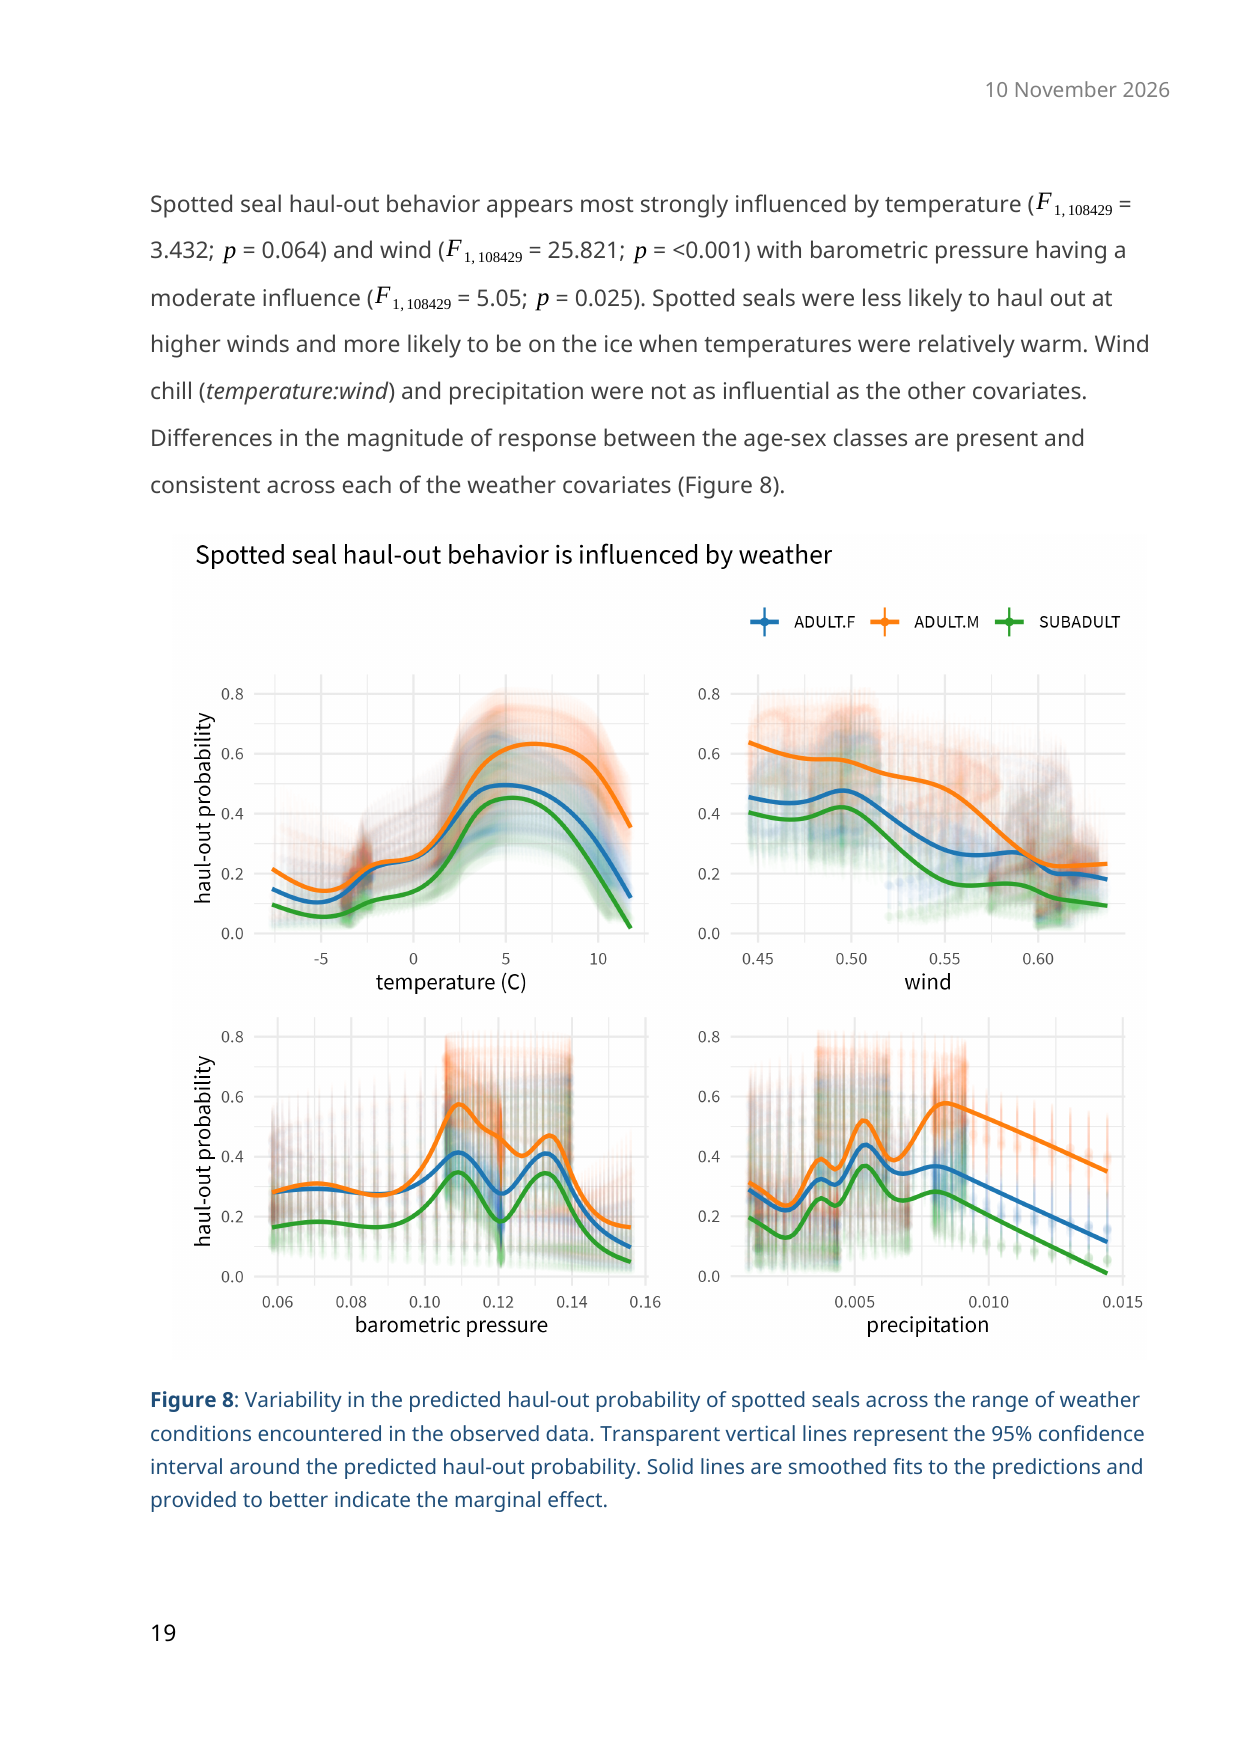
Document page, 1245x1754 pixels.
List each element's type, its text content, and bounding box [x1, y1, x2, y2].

text Spotted seal haul-out behavior appears most strongly influenced by temperature ( = 3.432; = 0.064) and wind ( = 25.821; = <0.001) with barometric pressure having a moderate influence ( = 5.05; = 0.025). Spotted seals were less likely to haul out at higher winds and more likely to be on the ice when temperatures were relatively warm. Wind chill (temperature:wind) and precipitation were not as influential as the other covariates. Differences in the magnitude of response between the age-sex classes are present and consistent across each of the weather covariates (Figure ). [150, 187, 1170, 500]
text Figure : Variability in the predicted haul-out probability of spotted seals across the range of weather conditions encountered in the observed data. Transparent vertical lines represent the 95% confidence interval around the predicted haul-out probability. Solid lines are smoothed fits to the predictions and provided to better indicate the marginal effect. [150, 1381, 1170, 1514]
picture [172, 534, 1148, 1360]
